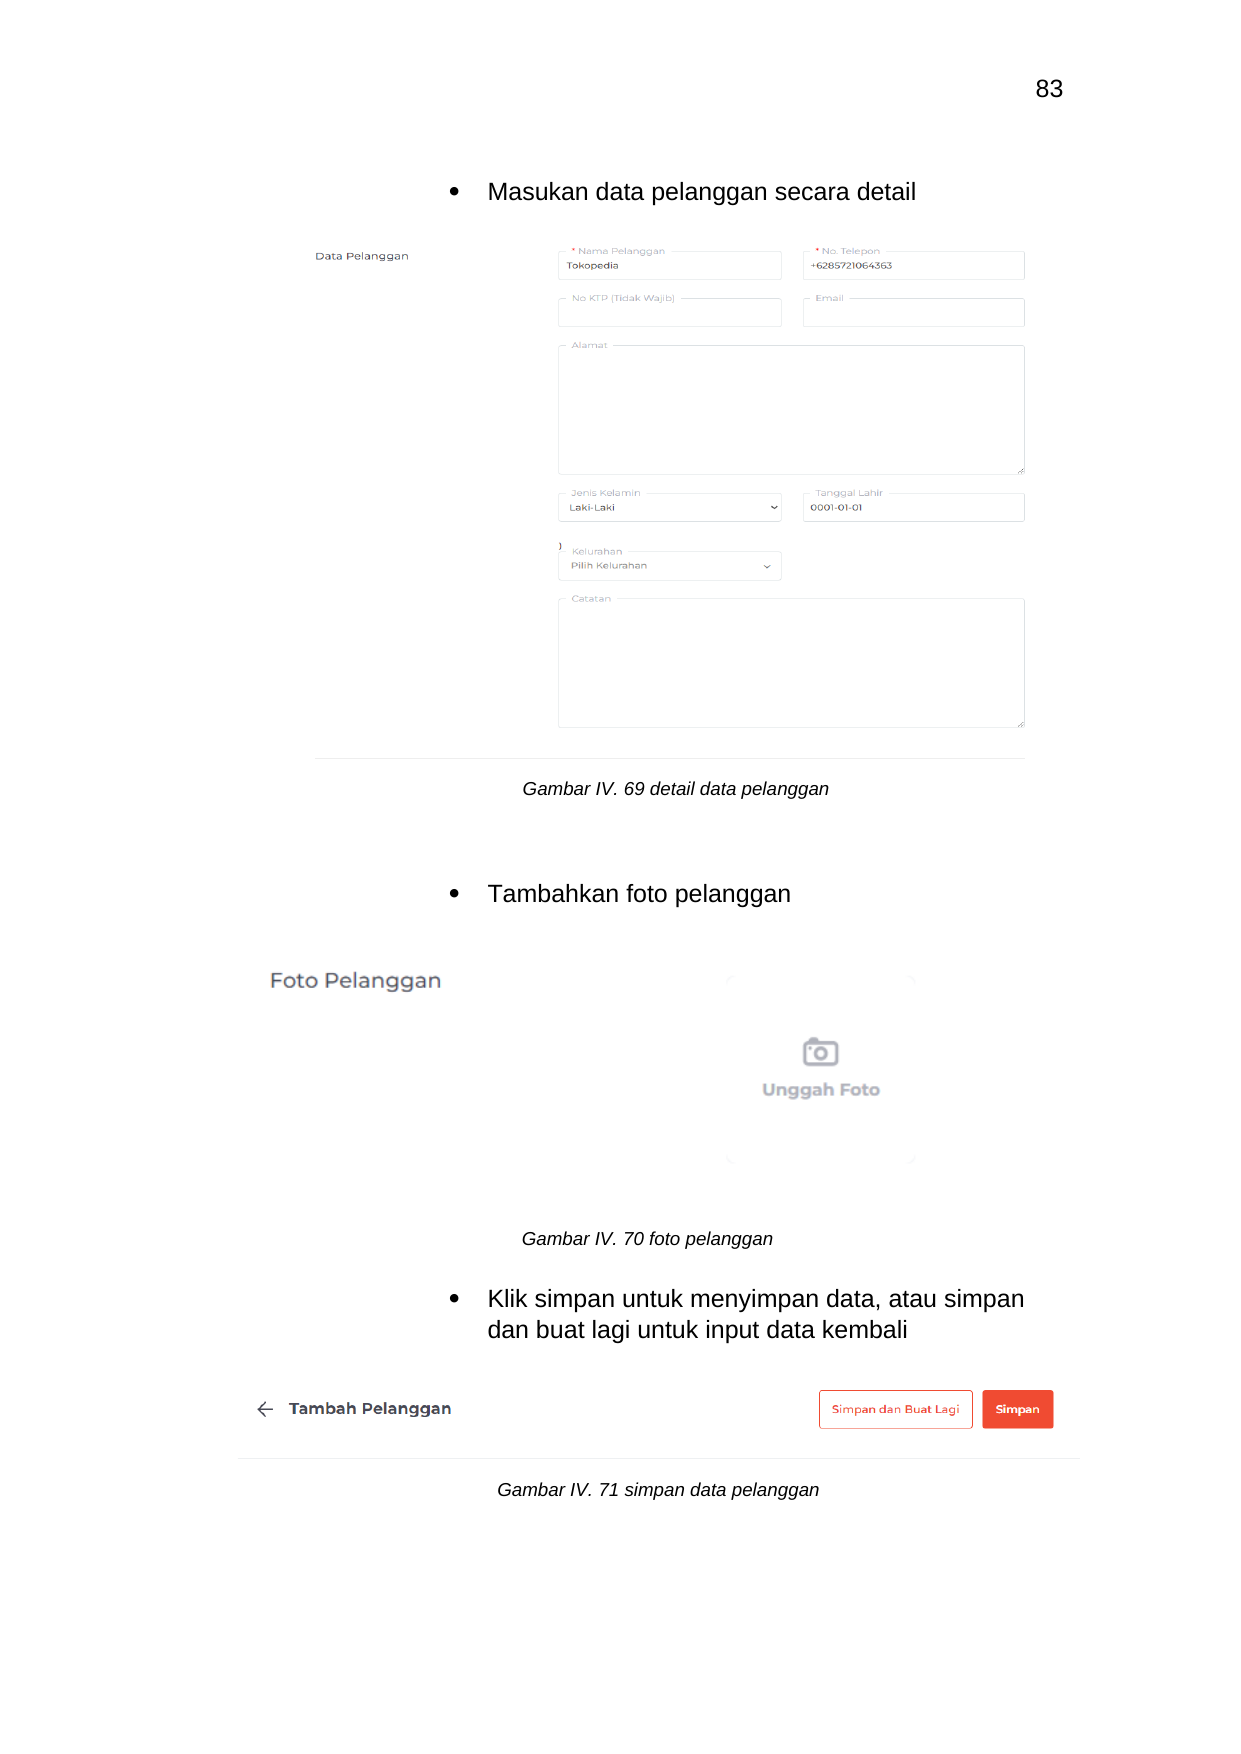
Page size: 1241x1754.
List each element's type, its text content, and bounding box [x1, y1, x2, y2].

list Tambahkan foto pelanggan [450, 879, 1063, 908]
picture [235, 916, 1062, 1197]
list Masukan data pelanggan secara detail [450, 177, 1063, 206]
picture [292, 221, 1053, 761]
picture [237, 1365, 1080, 1460]
list Klik simpan untuk menyimpan data, atau simpan dan buat lagi untuk input data kembali [450, 1284, 1063, 1344]
